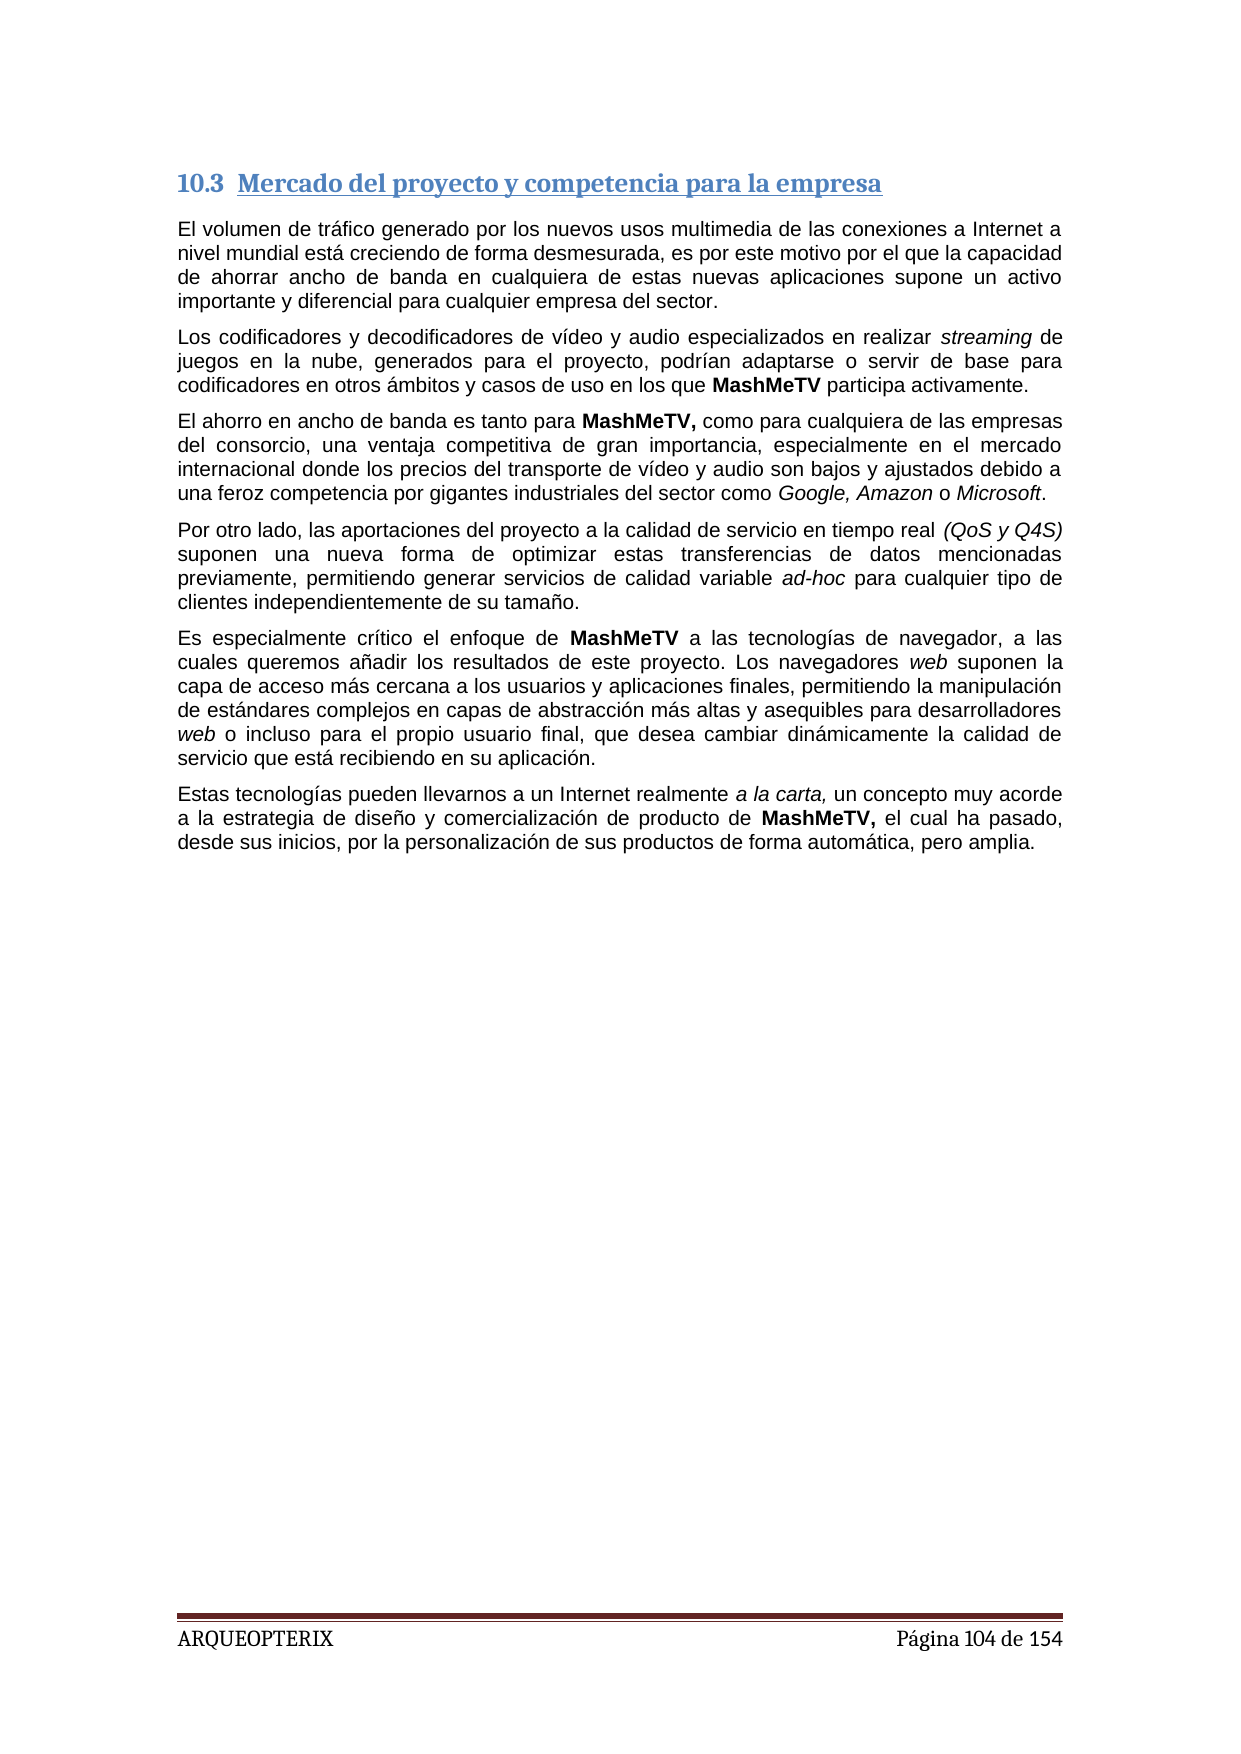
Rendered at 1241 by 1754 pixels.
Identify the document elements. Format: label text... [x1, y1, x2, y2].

text Estas tecnologías pueden llevarnos a un Internet realmente a la carta, un concepto muy acorde a la estrategia de diseño y comercialización de producto de MashMeTV, el cual ha pasado, desde sus inicios, por la personalización de sus productos de forma automática, pero amplia. [177, 782, 1063, 854]
text Por otro lado, las aportaciones del proyecto a la calidad de servicio en tiempo real (QoS y Q4S) suponen una nueva forma de optimizar estas transferencias de datos mencionadas previamente, permitiendo generar servicios de calidad variable ad-hoc para cualquier tipo de clientes independientemente de su tamaño. [177, 518, 1063, 613]
text El ahorro en ancho de banda es tanto para MashMeTV, como para cualquiera de las empresas del consorcio, una ventaja competitiva de gran importancia, especialmente en el mercado internacional donde los precios del transporte de vídeo y audio son bajos y ajustados debido a una feroz competencia por gigantes industriales del sector como Google, Amazon o Microsoft. [177, 409, 1063, 505]
text Los codificadores y decodificadores de vídeo y audio especializados en realizar streaming de juegos en la nube, generados para el proyecto, podrían adaptarse o servir de base para codificadores en otros ámbitos y casos de uso en los que MashMeTV participa activamente. [177, 325, 1063, 397]
text Es especialmente crítico el enfoque de MashMeTV a las tecnologías de navegador, a las cuales queremos añadir los resultados de este proyecto. Los navegadores web suponen la capa de acceso más cercana a los usuarios y aplicaciones finales, permitiendo la manipulación de estándares complejos en capas de abstracción más altas y asequibles para desarrolladores web o incluso para el propio usuario final, que desea cambiar dinámicamente la calidad de servicio que está recibiendo en su aplicación. [177, 626, 1063, 770]
subtitle Mercado del proyecto y competencia para la empresa [177, 168, 1063, 199]
text El volumen de tráfico generado por los nuevos usos multimedia de las conexiones a Internet a nivel mundial está creciendo de forma desmesurada, es por este motivo por el que la capacidad de ahorrar ancho de banda en cualquiera de estas nuevas aplicaciones supone un activo importante y diferencial para cualquier empresa del sector. [177, 217, 1063, 312]
